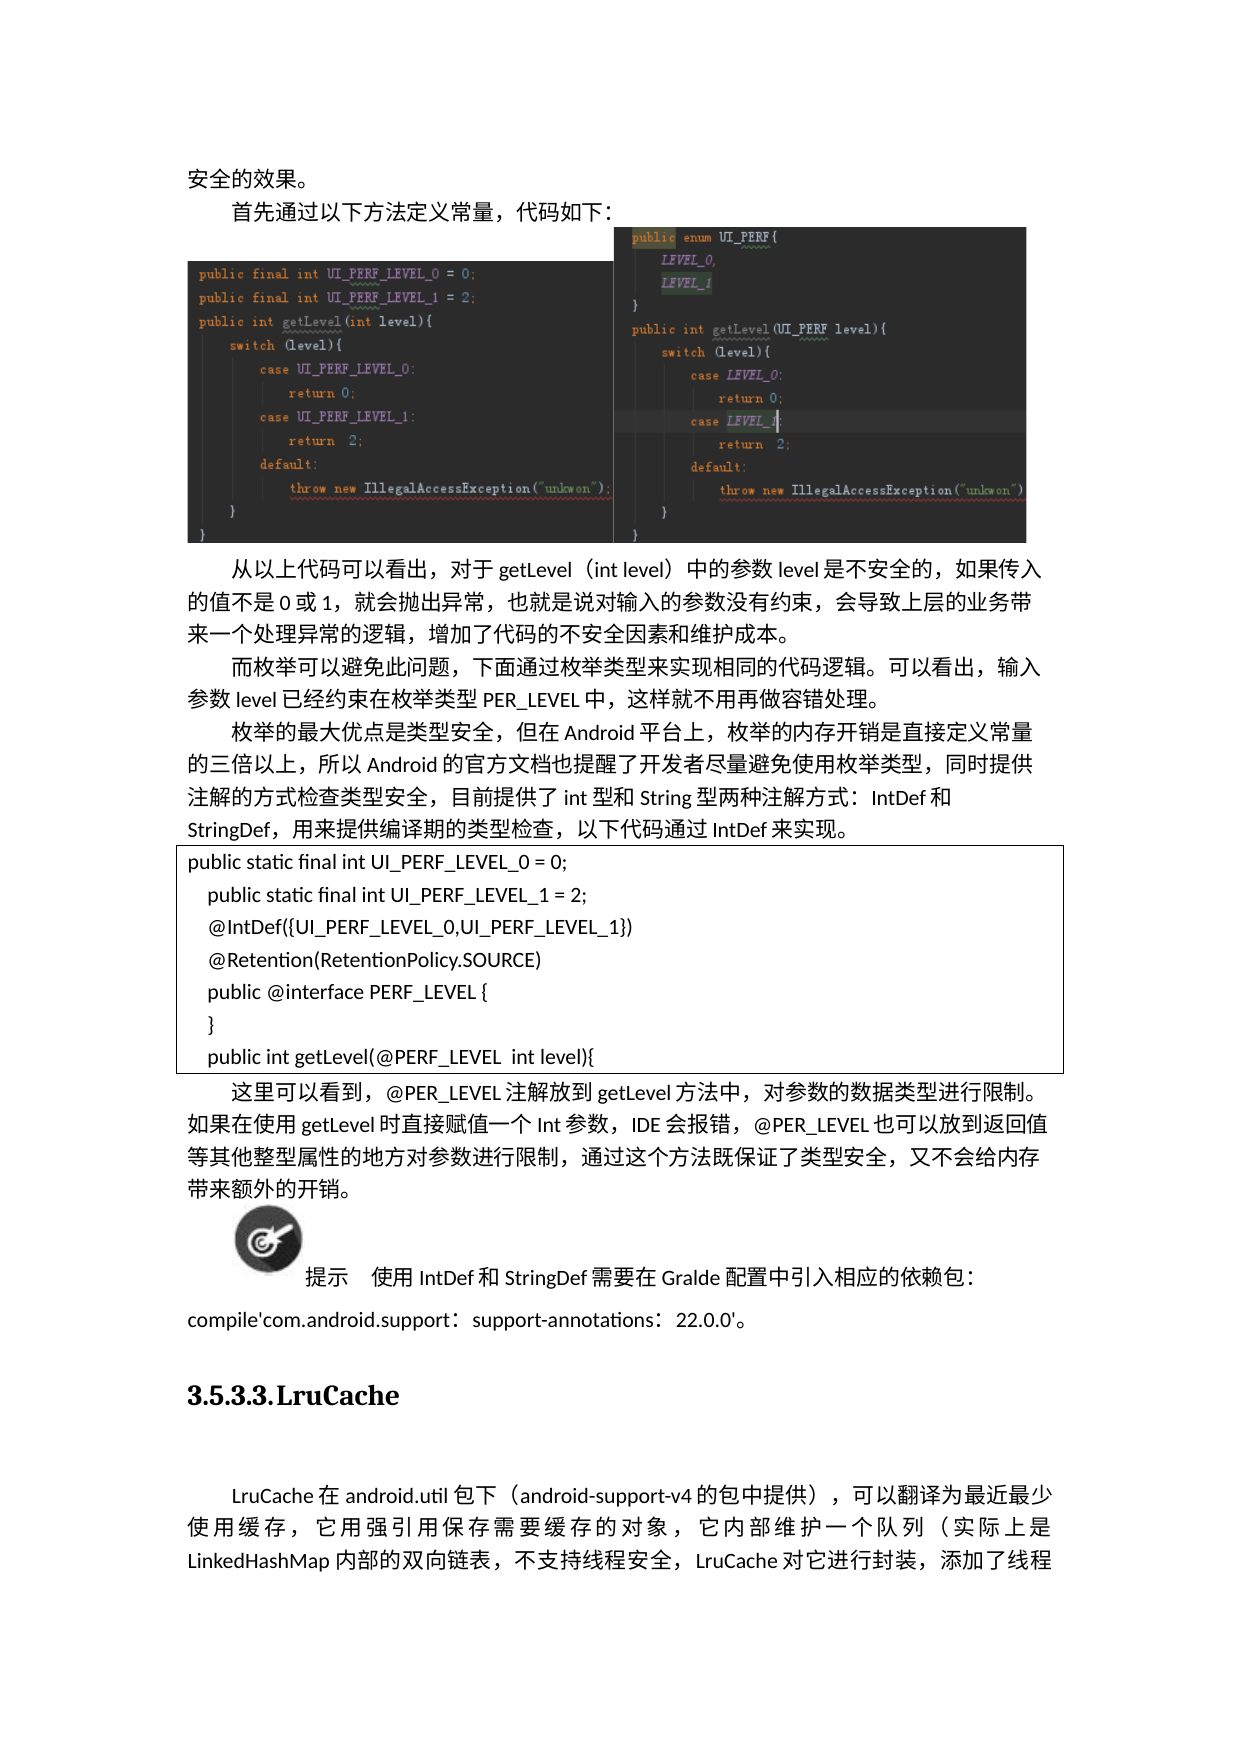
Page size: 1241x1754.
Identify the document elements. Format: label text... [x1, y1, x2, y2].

text 首先通过以下方法定义常量，代码如下： [187, 194, 1053, 227]
text 从以上代码可以看出，对于getLevel（int level）中的参数level是不安全的，如果传入的值不是0或1，就会抛出异常，也就是说对输入的参数没有约束，会导致上层的业务带来一个处理异常的逻辑，增加了代码的不安全因素和维护成本。 [187, 552, 1053, 649]
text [187, 1477, 1053, 1575]
subtitle LruCache [187, 1363, 1053, 1428]
text 提示 使用IntDef和StringDef需要在Gralde配置中引入相应的依赖包：compile'com.android.support：support-annotations：22.0.0'。 [187, 1204, 1053, 1334]
picture [187, 227, 1027, 543]
text 而枚举可以避免此问题，下面通过枚举类型来实现相同的代码逻辑。可以看出，输入参数level已经约束在枚举类型PER_LEVEL中，这样就不用再做容错处理。 [187, 649, 1053, 714]
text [187, 162, 1053, 194]
text 这里可以看到，@PER_LEVEL注解放到getLevel方法中，对参数的数据类型进行限制。如果在使用getLevel时直接赋值一个Int参数，IDE会报错，@PER_LEVEL也可以放到返回值等其他整型属性的地方对参数进行限制，通过这个方法既保证了类型安全，又不会给内存带来额外的开销。 [187, 1074, 1053, 1204]
picture [231, 1204, 306, 1276]
text 枚举的最大优点是类型安全，但在Android平台上，枚举的内存开销是直接定义常量的三倍以上，所以Android的官方文档也提醒了开发者尽量避免使用枚举类型，同时提供注解的方式检查类型安全，目前提供了int型和String型两种注解方式：IntDef和StringDef，用来提供编译期的类型检查，以下代码通过IntDef来实现。 [187, 714, 1053, 844]
table_header public static final int UI_PERF_LEVEL_0 = 0; public static final int UI_PERF_LEVEL_1 = 2; @IntDef({UI_PERF_LEVEL_0,UI_PERF_LEVEL_1}) @Retention(RetentionPolicy.SOURCE) public @interface PERF_LEVEL { } public int getLevel(@PERF_LEVEL int level){ [177, 846, 1063, 1073]
